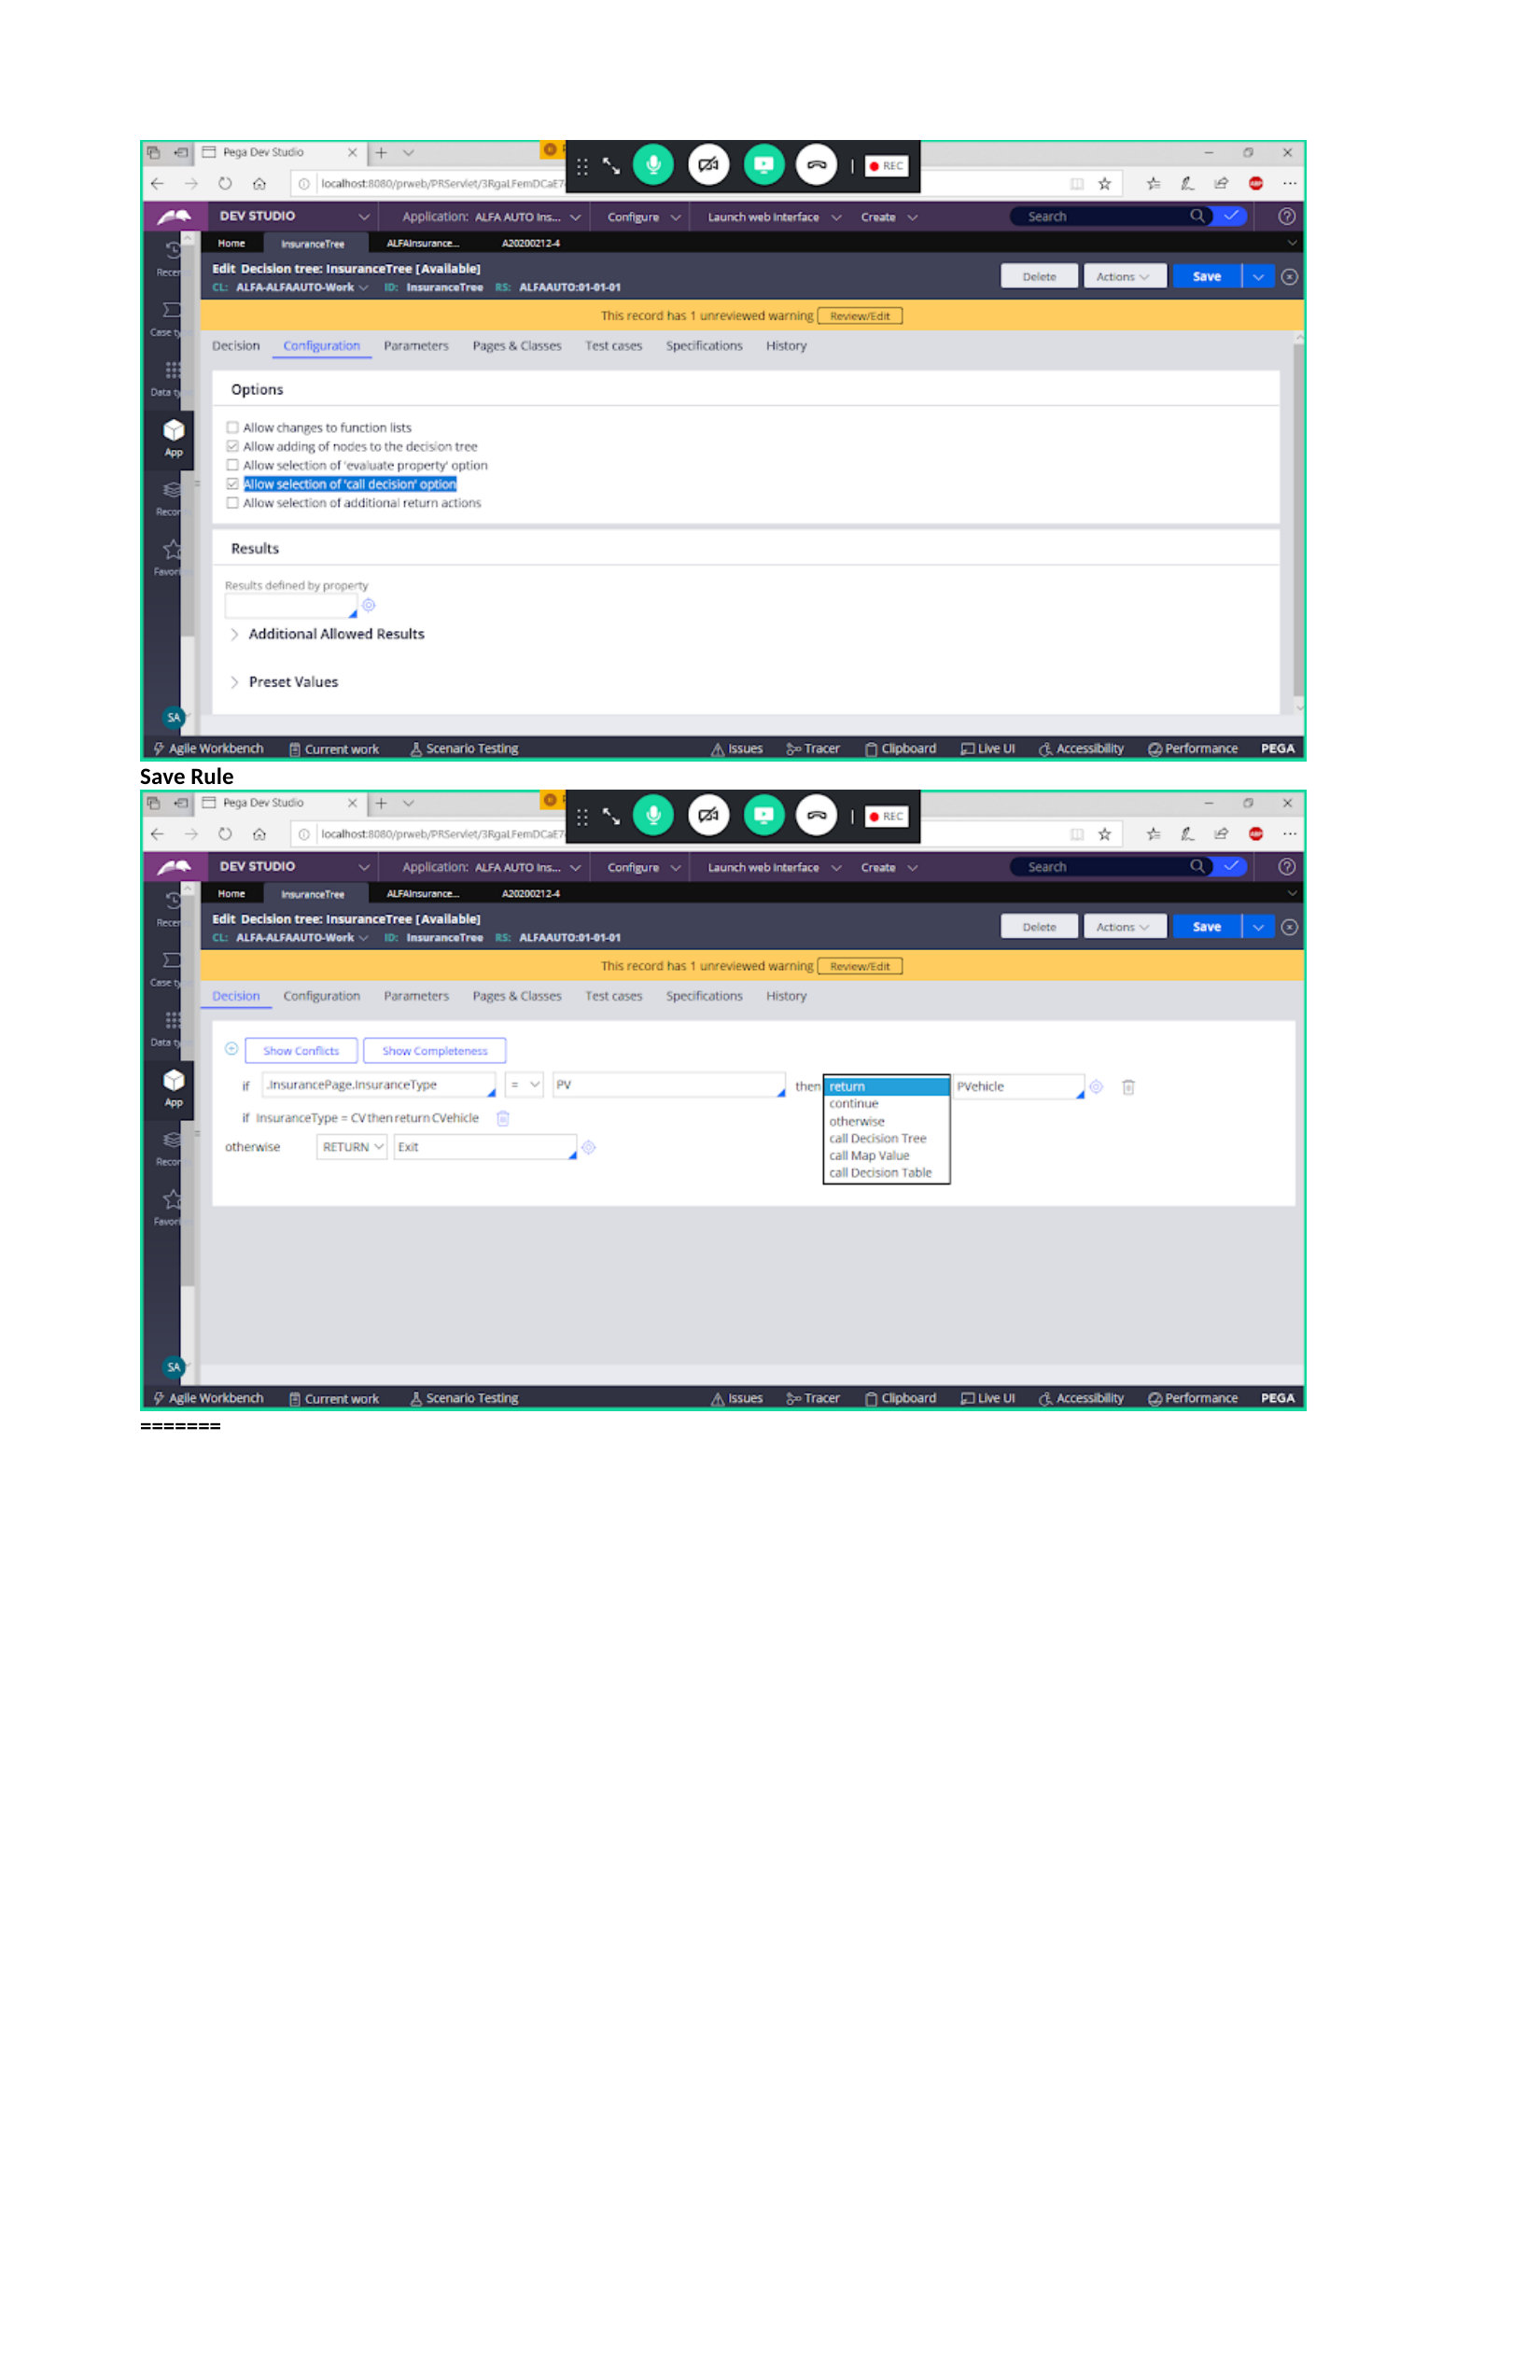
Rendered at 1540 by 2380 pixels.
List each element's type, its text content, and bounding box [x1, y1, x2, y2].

picture [140, 790, 1307, 1411]
picture [140, 140, 1307, 762]
text ======= [140, 1411, 1400, 1439]
text Save Rule [140, 762, 1400, 790]
